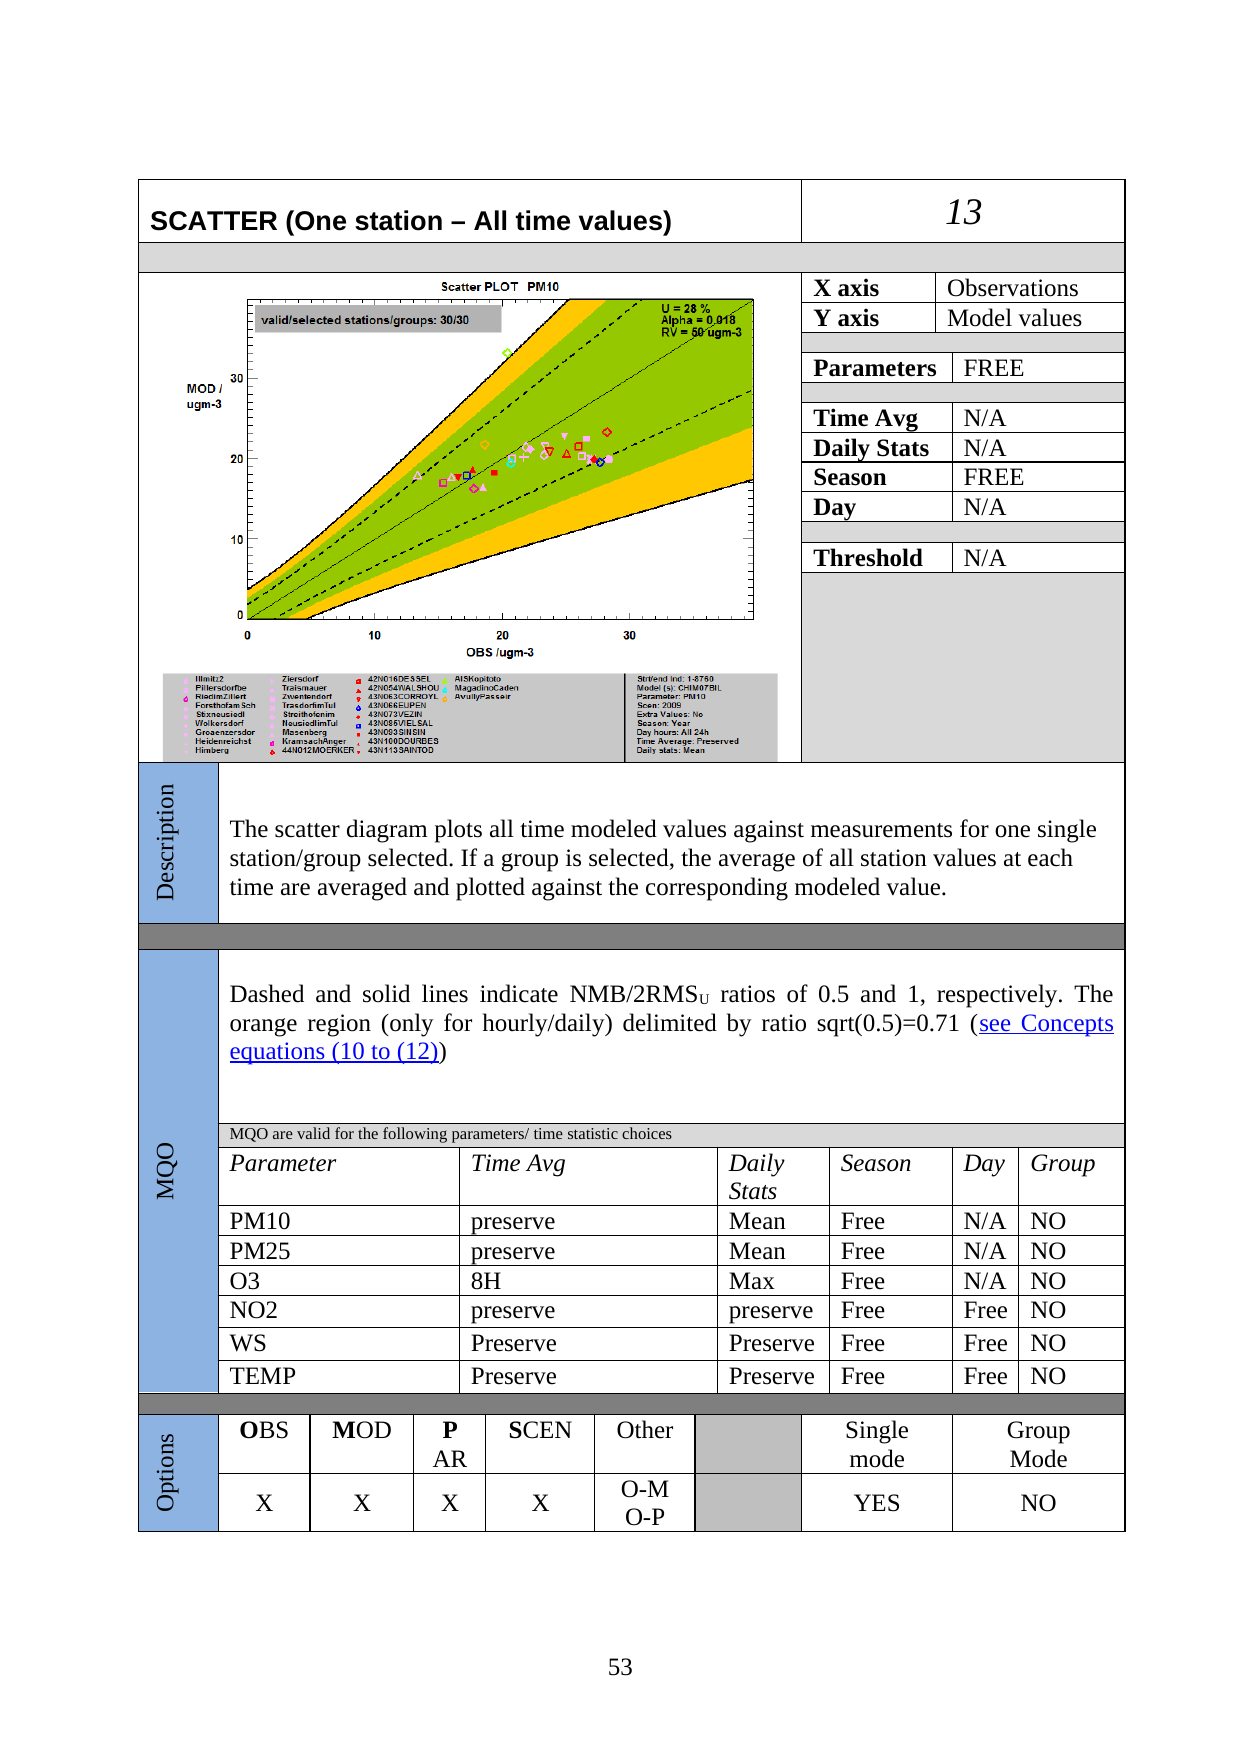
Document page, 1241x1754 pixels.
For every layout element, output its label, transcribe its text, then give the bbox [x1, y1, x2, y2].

table_cell preserve [460, 1206, 717, 1235]
table_cell OBS [219, 1415, 309, 1473]
table_cell Mean [718, 1236, 829, 1265]
table_cell O3 [219, 1266, 459, 1294]
table_cell NO [1019, 1206, 1124, 1235]
table_cell FREE [953, 353, 1124, 382]
table_cell Season [830, 1148, 952, 1205]
table_cell 8H [460, 1266, 717, 1294]
table_cell Free [953, 1296, 1018, 1327]
table_cell Free [830, 1266, 952, 1294]
table_cell MQO [139, 950, 218, 1392]
table_cell preserve [460, 1296, 717, 1327]
table_cell Observations [936, 273, 1124, 302]
table_cell X [414, 1474, 485, 1531]
table_header 13 [802, 180, 1124, 242]
table_cell [139, 243, 1124, 272]
table_cell Free [830, 1296, 952, 1327]
table_cell Options [139, 1415, 218, 1531]
table_cell NO [1019, 1296, 1124, 1327]
table_cell NO2 [219, 1296, 459, 1327]
table_cell Description [139, 763, 218, 923]
table_cell Model values [936, 303, 1124, 332]
picture [162, 273, 778, 762]
table_cell preserve [718, 1296, 829, 1327]
table_cell preserve [460, 1236, 717, 1265]
table_cell Day [802, 492, 952, 521]
table_cell Preserve [460, 1328, 717, 1360]
table_cell Free [830, 1328, 952, 1360]
table_cell Group [1019, 1148, 1124, 1205]
table_cell [802, 522, 1124, 542]
table_cell N/A [953, 1266, 1018, 1294]
table_cell Group Mode [953, 1415, 1124, 1473]
table_cell Max [718, 1266, 829, 1294]
table_cell Free [830, 1206, 952, 1235]
table_cell [139, 273, 162, 762]
table_cell NO [1019, 1361, 1124, 1392]
table_cell PM25 [219, 1236, 459, 1265]
table_cell Parameter [219, 1148, 459, 1205]
table_cell X [219, 1474, 309, 1531]
table_cell Season [802, 463, 952, 491]
table_header SCATTER (One station – All time values) [139, 180, 801, 242]
table_cell O-M O-P [595, 1474, 694, 1531]
table_cell X axis [802, 273, 935, 302]
table_cell [802, 333, 1124, 352]
table_cell NO [1019, 1266, 1124, 1294]
table_cell Free [830, 1361, 952, 1392]
table_cell Time Avg [460, 1148, 717, 1205]
table_cell N/A [953, 433, 1124, 461]
table_cell YES [802, 1474, 952, 1531]
table_cell X [486, 1474, 594, 1531]
table_cell SCEN [486, 1415, 594, 1473]
table_cell X [311, 1474, 413, 1531]
table_cell N/A [953, 543, 1124, 572]
table_cell [139, 924, 1124, 949]
table_cell FREE [953, 463, 1124, 491]
table_cell Free [953, 1328, 1018, 1360]
table_cell TEMP [219, 1361, 459, 1392]
table_cell Single mode [802, 1415, 952, 1473]
table_cell PAR [414, 1415, 485, 1473]
table_cell N/A [953, 1236, 1018, 1265]
table_cell Preserve [718, 1328, 829, 1360]
table_cell Daily Stats [718, 1148, 829, 1205]
table_cell Free [830, 1236, 952, 1265]
table_cell Dashed and solid lines indicate NMB/2RMSU ratios of 0.5 and 1, respectively. The orange region (only for hourly/daily) delimited by ratio sqrt(0.5)=0.71 (see Concepts equations (10 to (12)) [219, 950, 1124, 1123]
table_cell [802, 383, 1124, 402]
table_cell NO [1019, 1328, 1124, 1360]
table_cell [778, 273, 801, 762]
table_cell N/A [953, 492, 1124, 521]
table_cell Daily Stats [802, 433, 952, 461]
table_cell The scatter diagram plots all time modeled values against measurements for one single station/group selected. If a group is selected, the average of all station values at each time are averaged and plotted against the corresponding modeled value. [219, 763, 1124, 923]
table_cell Threshold [802, 543, 952, 572]
table_cell Mean [718, 1206, 829, 1235]
table_cell N/A [953, 1206, 1018, 1235]
table_cell [802, 573, 1124, 762]
table_cell Time Avg [802, 403, 952, 432]
table_cell Free [953, 1361, 1018, 1392]
table_cell Day [953, 1148, 1018, 1205]
table_cell NO [953, 1474, 1124, 1531]
table_cell Parameters [802, 353, 952, 382]
table_cell Preserve [460, 1361, 717, 1392]
table_cell N/A [953, 403, 1124, 432]
table_cell [139, 1394, 1124, 1414]
table_cell MQO are valid for the following parameters/ time statistic choices [219, 1124, 1124, 1147]
table_cell Preserve [718, 1361, 829, 1392]
table_cell Other [595, 1415, 694, 1473]
table_cell WS [219, 1328, 459, 1360]
table_cell Y axis [802, 303, 935, 332]
table_cell [696, 1474, 801, 1531]
table_cell [696, 1415, 801, 1473]
table_cell PM10 [219, 1206, 459, 1235]
table_cell MOD [311, 1415, 413, 1473]
table_cell NO [1019, 1236, 1124, 1265]
